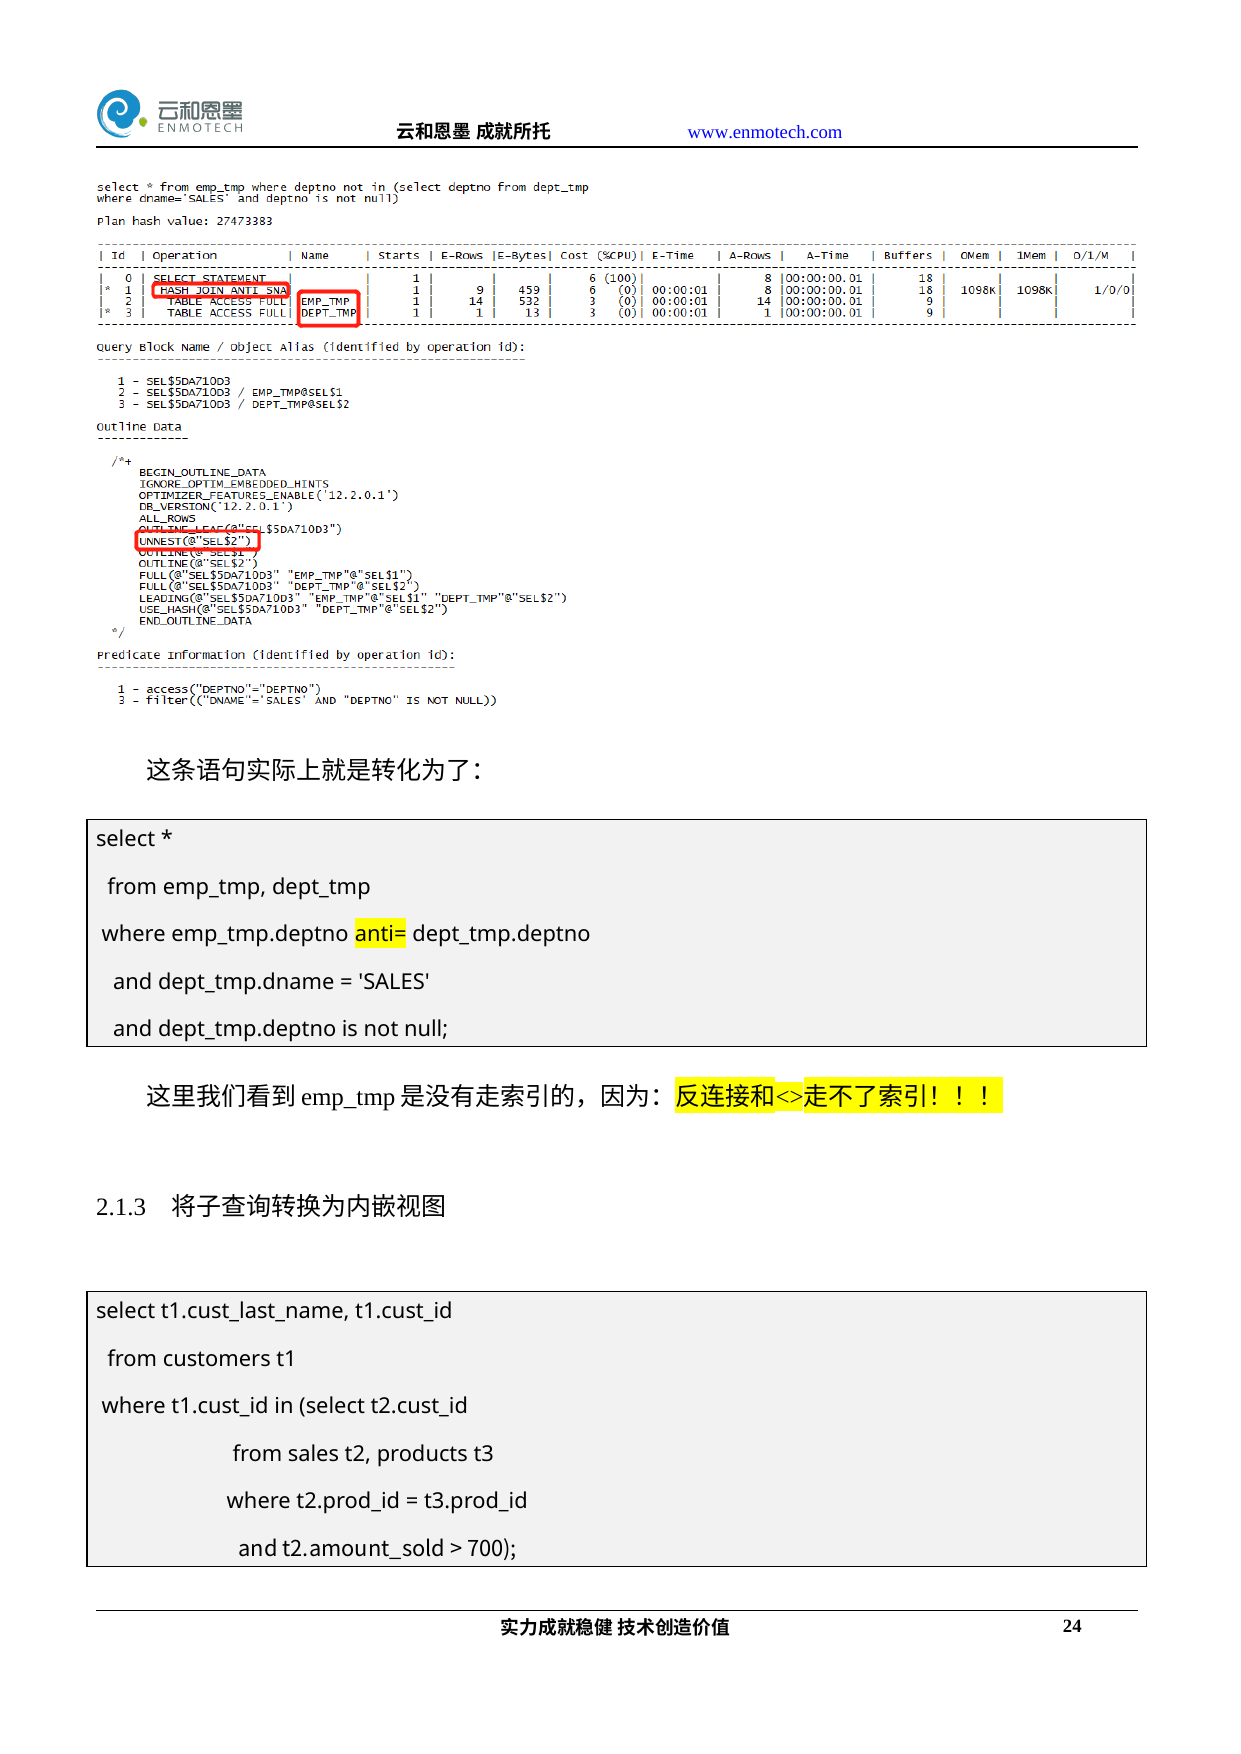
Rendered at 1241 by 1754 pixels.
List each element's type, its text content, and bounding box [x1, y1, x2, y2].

text from sales t2, products t3 [88, 1433, 1146, 1469]
picture [95, 180, 1139, 710]
subtitle 将子查询转换为内嵌视图 [96, 1172, 1138, 1237]
text from emp_tmp, dept_tmp [88, 866, 1146, 902]
text 这里我们看到emp_tmp是没有走索引的，因为：反连接和<>走不了索引！！！ [96, 1062, 1138, 1127]
text where t1.cust_id in (select t2.cust_id [88, 1386, 1146, 1421]
text select * [88, 820, 1146, 854]
text where emp_tmp.deptno anti= dept_tmp.deptno [88, 914, 1146, 949]
text and t2.amount_sold > 700); [88, 1528, 1146, 1566]
text where t2.prod_id = t3.prod_id [88, 1481, 1146, 1516]
text from customers t1 [88, 1338, 1146, 1374]
picture [95, 88, 245, 139]
text and dept_tmp.dname = 'SALES' [88, 961, 1146, 997]
text and dept_tmp.deptno is not null; [88, 1008, 1146, 1046]
text select t1.cust_last_name, t1.cust_id [88, 1292, 1146, 1327]
text 这条语句实际上就是转化为了： [96, 736, 1138, 801]
